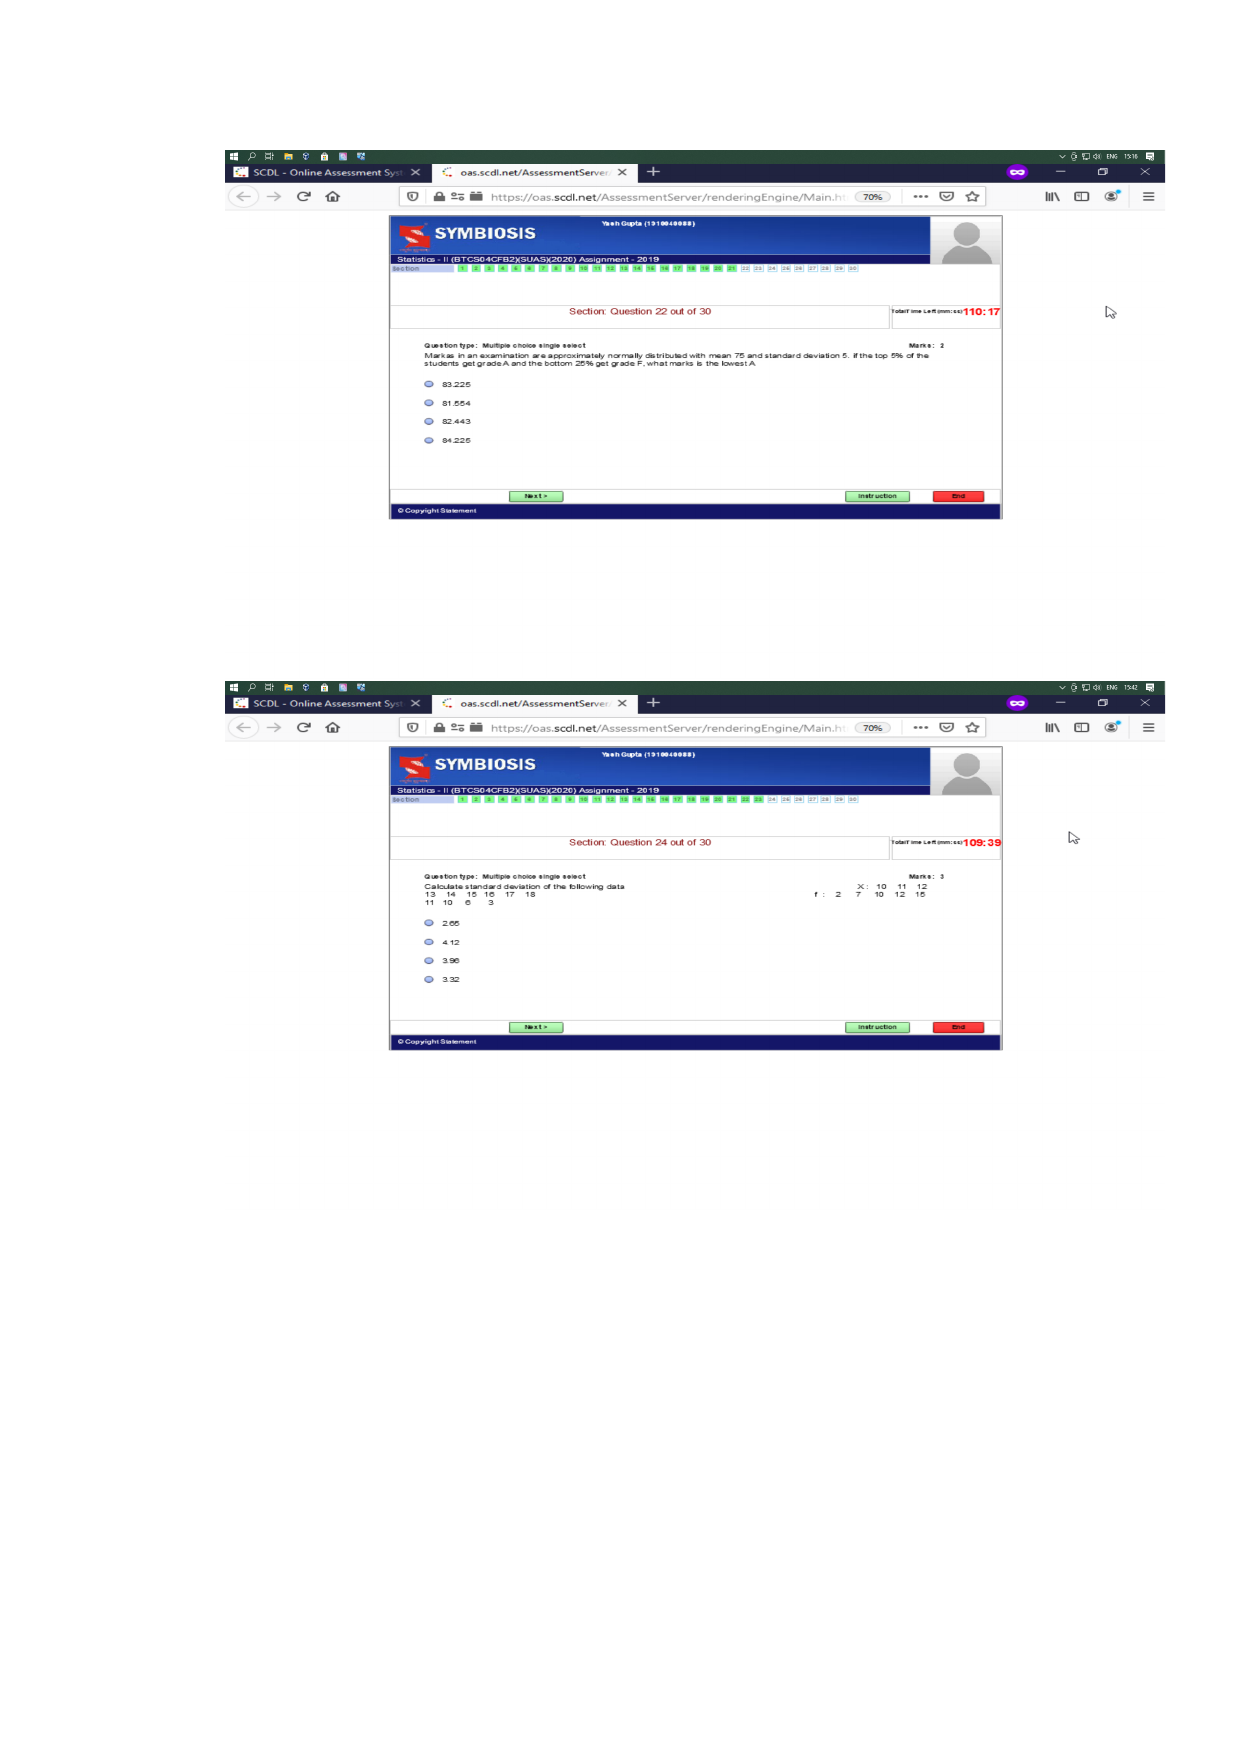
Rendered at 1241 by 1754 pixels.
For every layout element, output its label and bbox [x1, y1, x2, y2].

picture [225, 150, 1166, 679]
picture [225, 681, 1166, 1210]
